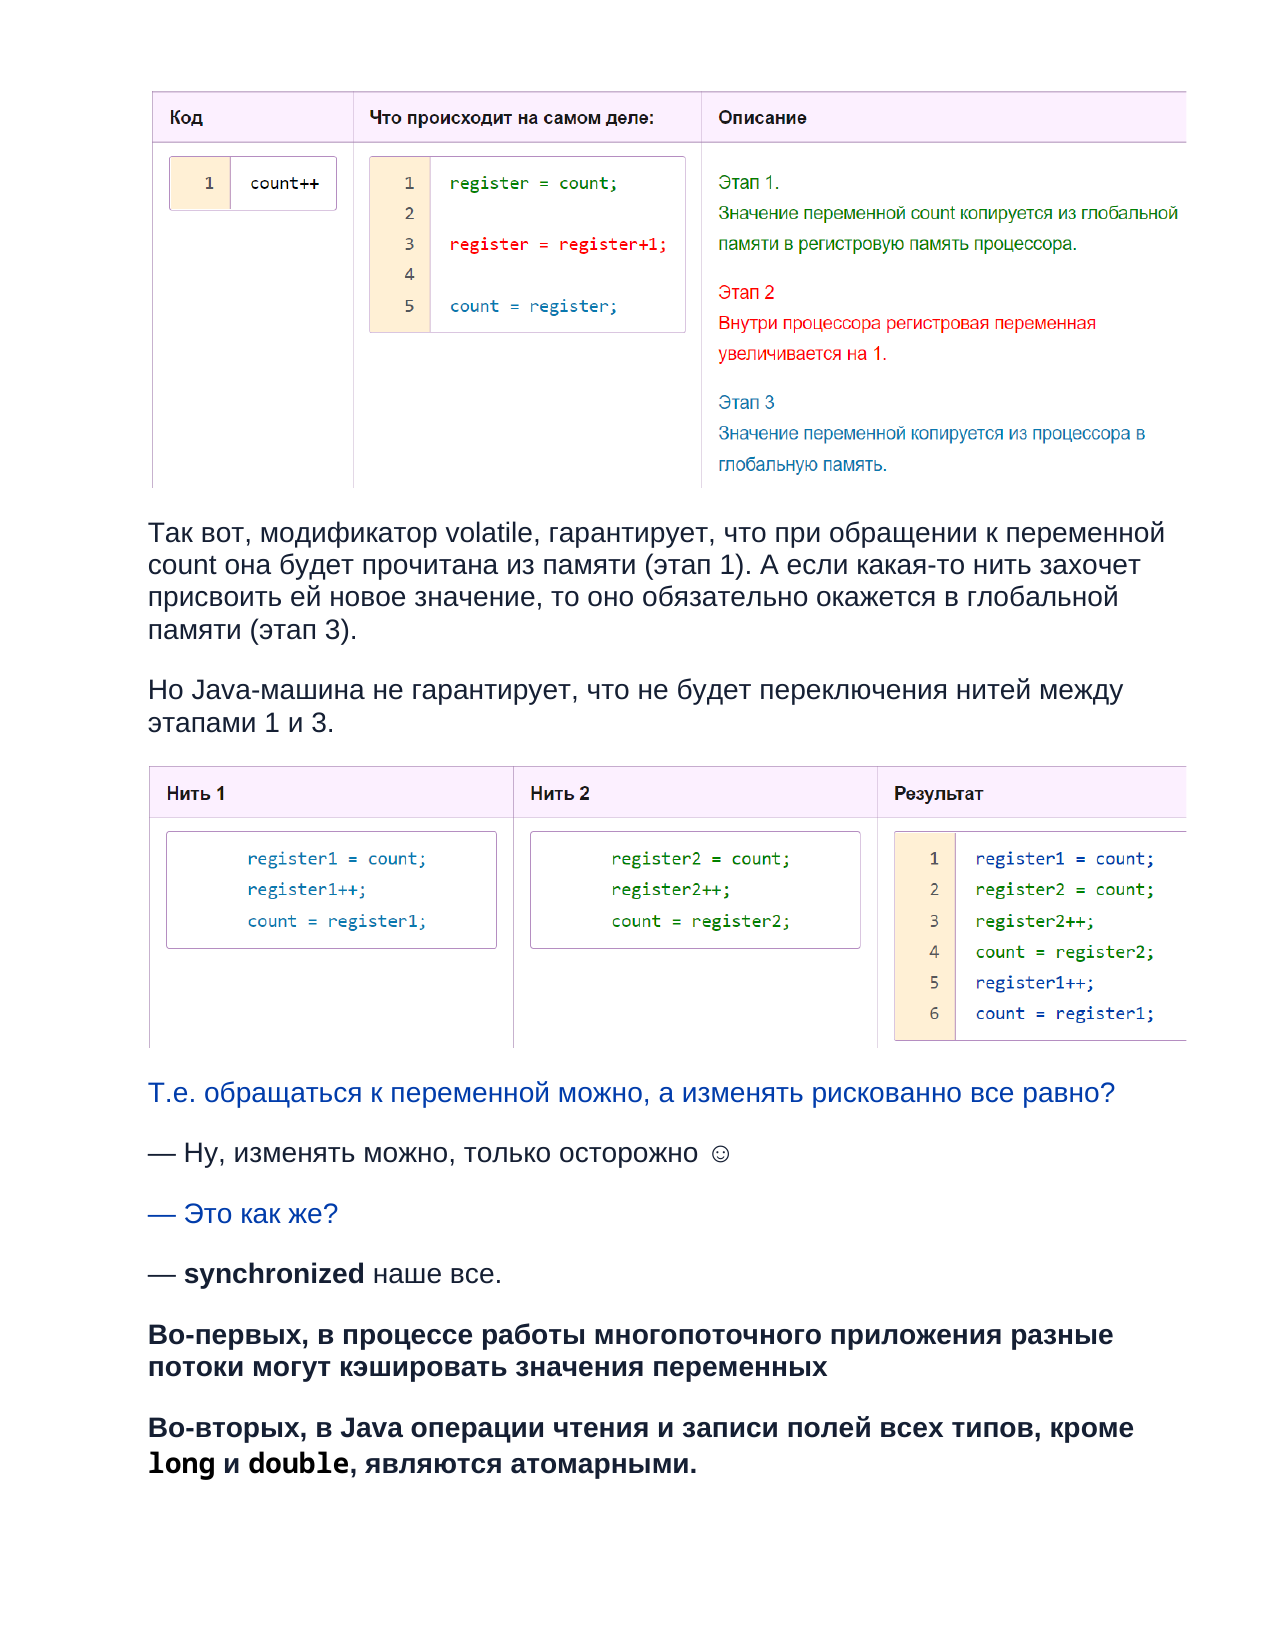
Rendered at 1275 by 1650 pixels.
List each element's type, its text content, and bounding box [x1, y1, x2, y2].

text Во-вторых, в Java операции чтения и записи полей всех типов, кроме long и double, являются атомарными. [349, 1411, 1186, 1481]
text Так вот, модификатор volatile, гарантирует, что при обращении к переменной count она будет прочитана из памяти (этап 1). А если какая-то нить захочет присвоить ей новое значение, то оно обязательно окажется в глобальной памяти (этап 3). [148, 516, 1186, 645]
text Во-первых, в процессе работы многопоточного приложения разные потоки могут кэшировать значения переменных [828, 1318, 1186, 1382]
text — Ну, изменять можно, только осторожно ☺ [148, 1136, 1186, 1168]
text — Это как же? [148, 1197, 1186, 1229]
picture [147, 766, 1187, 1048]
text Т.е. обращаться к переменной можно, а изменять рискованно все равно? [148, 1076, 1186, 1108]
picture [147, 88, 1187, 488]
text — synchronized наше все. [148, 1257, 1186, 1289]
text Но Java-машина не гарантирует, что не будет переключения нитей между этапами 1 и 3. [148, 673, 1186, 738]
